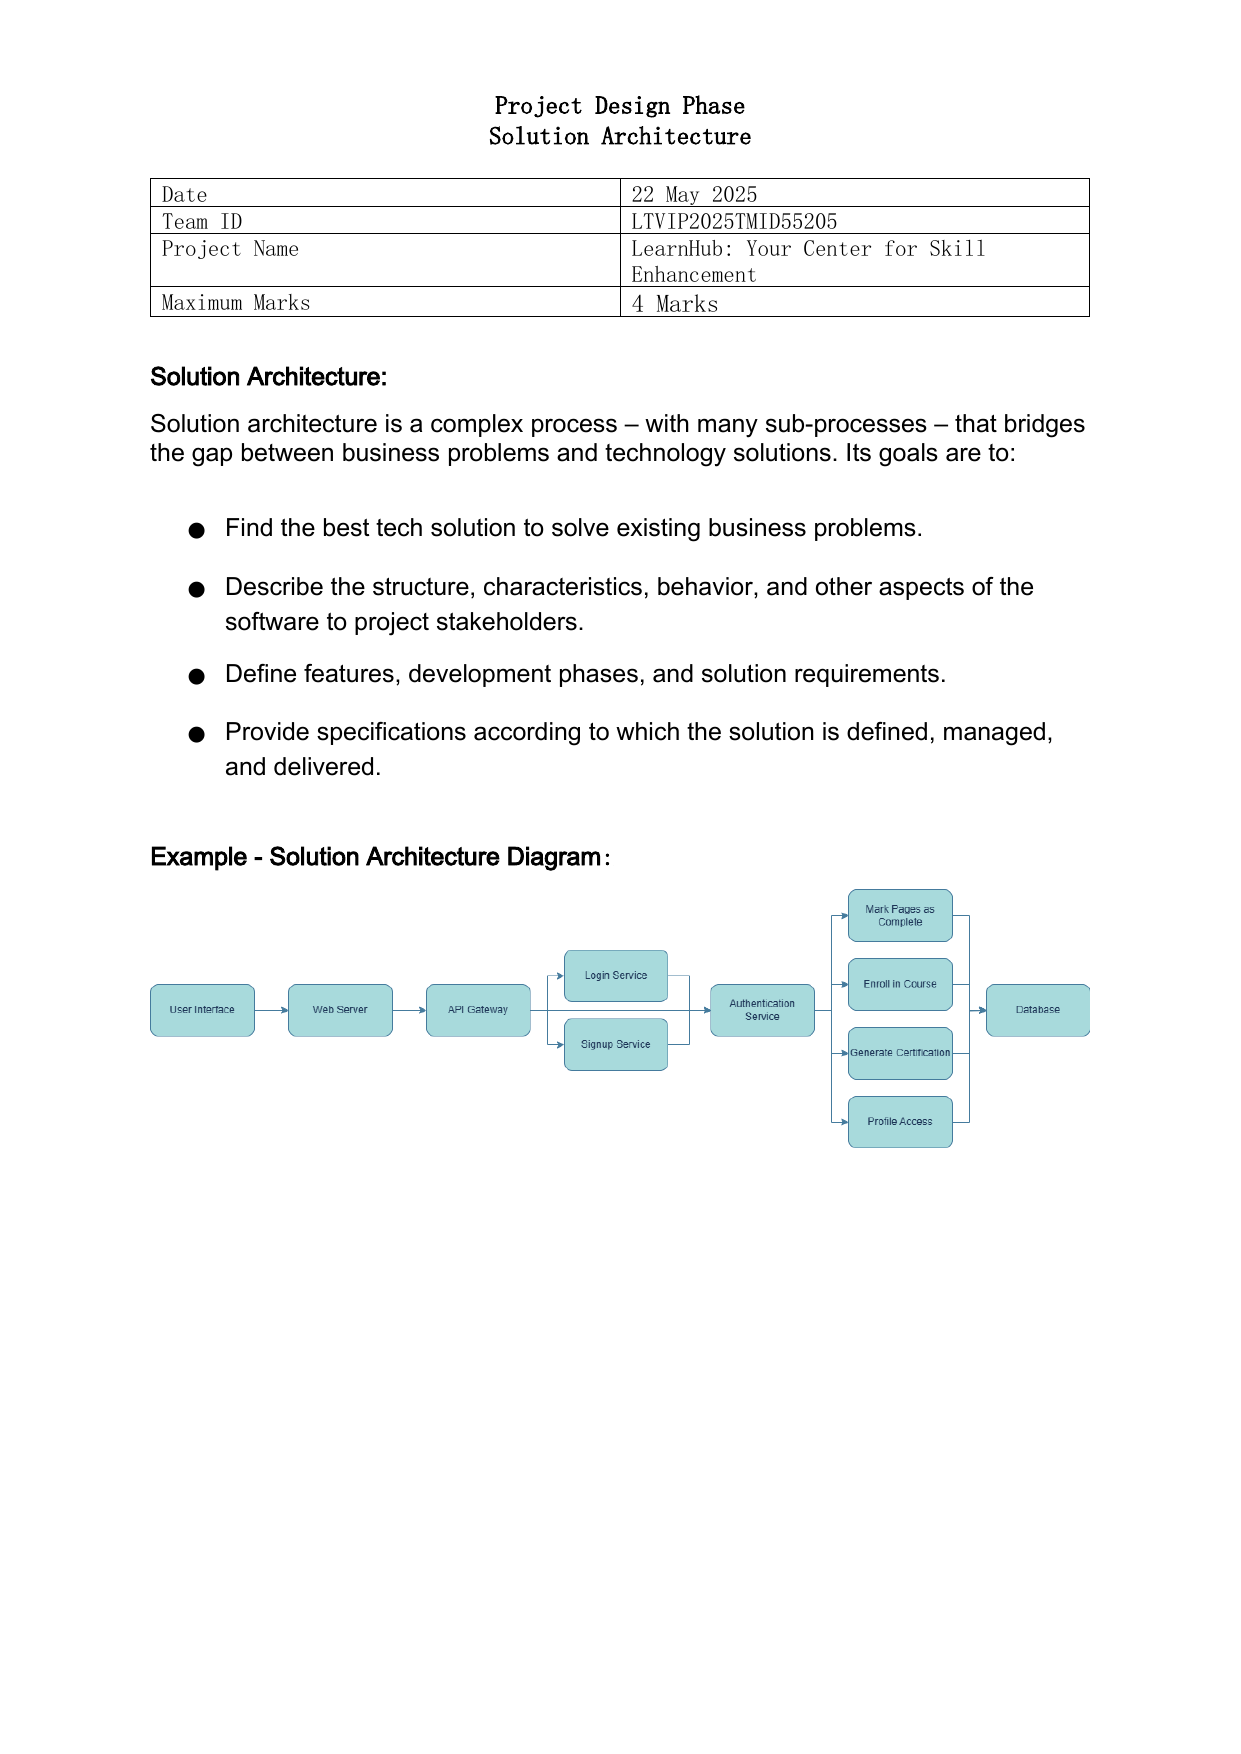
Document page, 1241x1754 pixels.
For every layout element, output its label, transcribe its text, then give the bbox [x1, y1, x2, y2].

text Project Design Phase [150, 89, 1090, 117]
table_cell 4 Marks [621, 287, 1089, 316]
table_cell LTVIP2025TMID55205 [621, 207, 1089, 233]
table_cell Maximum Marks [151, 287, 620, 316]
table_header 22 May 2025 [621, 179, 1089, 206]
list Provide specifications according to which the solution is defined, managed, and delivered. [187, 709, 1090, 781]
table_cell LearnHub: Your Center for Skill Enhancement [621, 234, 1089, 286]
text Solution architecture is a complex process – with many sub-processes – that bridges the gap between business problems and technology solutions. Its goals are to: [150, 409, 1090, 467]
table_cell Project Name [151, 234, 620, 286]
list Define features, development phases, and solution requirements. [187, 651, 1090, 694]
table_cell Team ID [151, 207, 620, 233]
text Solution Architecture [150, 119, 1090, 148]
text Example - Solution Architecture Diagram: [150, 842, 1090, 870]
list Find the best tech solution to solve existing business problems. [187, 506, 1090, 548]
text Solution Architecture: [150, 362, 1090, 390]
picture [150, 889, 1090, 1148]
list Describe the structure, characteristics, behavior, and other aspects of the software to project stakeholders. [187, 564, 1090, 636]
table_header Date [151, 179, 620, 206]
